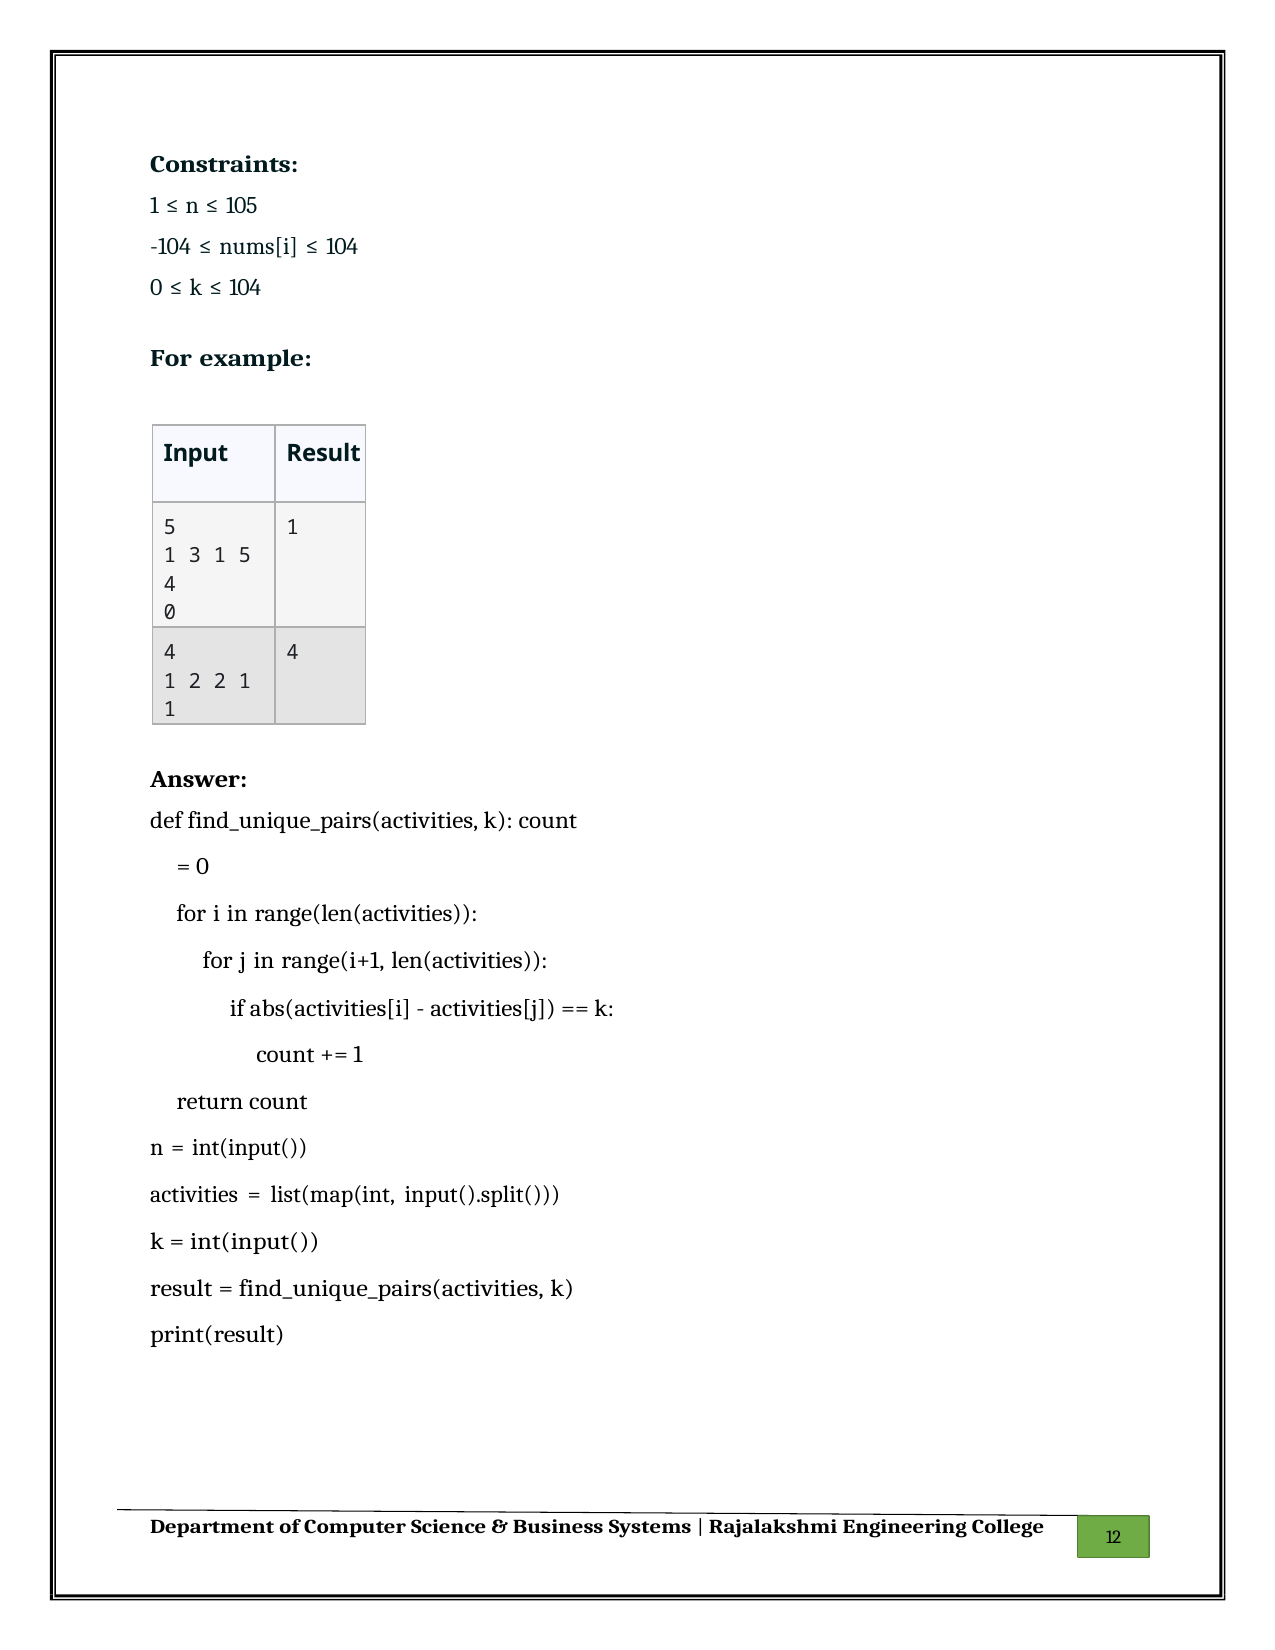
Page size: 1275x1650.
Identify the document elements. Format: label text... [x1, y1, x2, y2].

text for i in range(len(activities)): [176, 900, 1202, 928]
subtitle For example: [150, 344, 1202, 372]
text Answer: [150, 766, 1202, 794]
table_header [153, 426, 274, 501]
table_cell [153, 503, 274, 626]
text for j in range(i+1, len(activities)): [202, 947, 1202, 975]
text -104 ≤ nums[i] ≤ 104 [150, 233, 1202, 260]
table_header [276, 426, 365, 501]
text return count n = int(input()) [150, 1088, 322, 1162]
text 0 ≤ k ≤ 104 [150, 273, 1202, 301]
text result = find_unique_pairs(activities, k) print(result) [150, 1274, 626, 1348]
text activities = list(map(int, input().split())) k = int(input()) [150, 1181, 578, 1255]
text 1 ≤ n ≤ 105 [150, 192, 1202, 220]
text if abs(activities[i] - activities[j]) == k: count += 1 [229, 994, 668, 1068]
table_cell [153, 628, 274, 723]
subtitle Constraints: [150, 151, 1202, 179]
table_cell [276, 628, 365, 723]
text def find_unique_pairs(activities, k): count = 0 [150, 807, 578, 881]
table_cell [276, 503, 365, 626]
